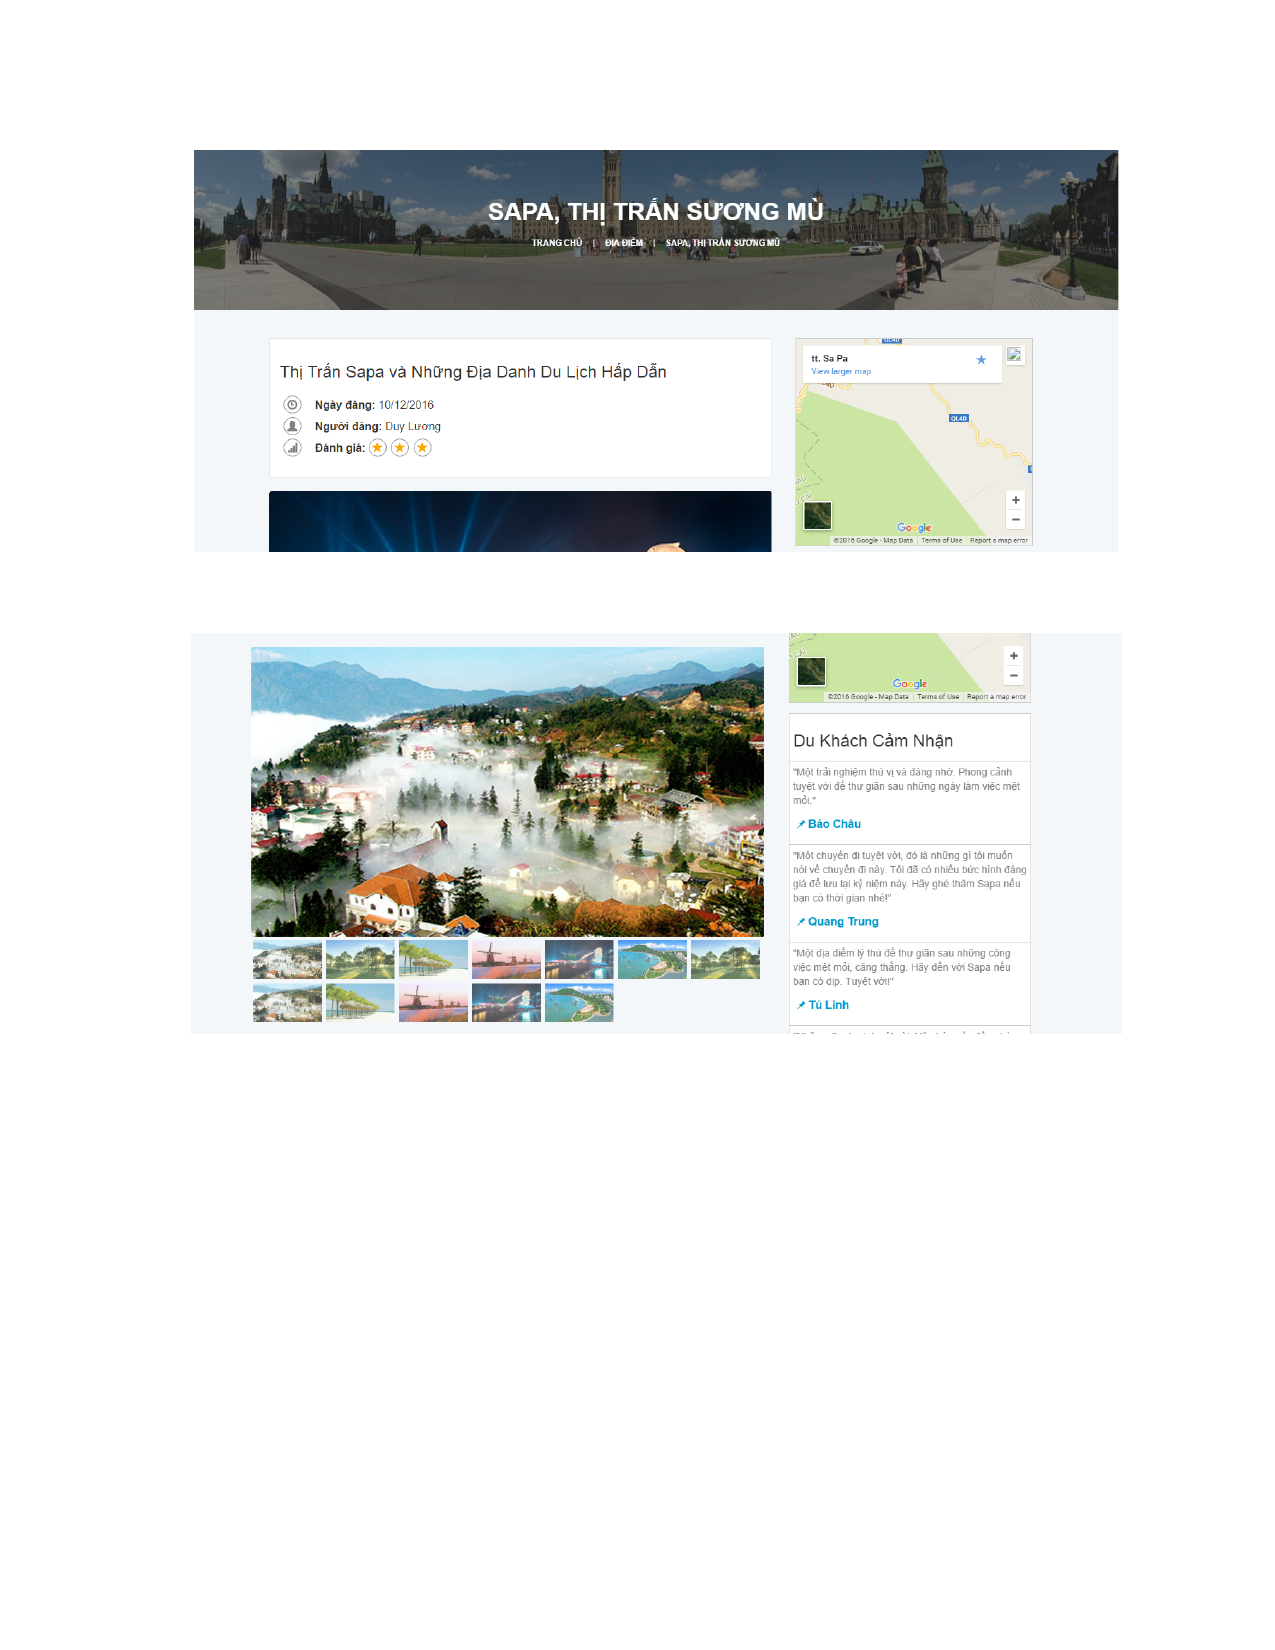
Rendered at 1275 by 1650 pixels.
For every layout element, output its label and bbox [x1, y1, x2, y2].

picture [190, 633, 1122, 1034]
picture [194, 150, 1119, 552]
